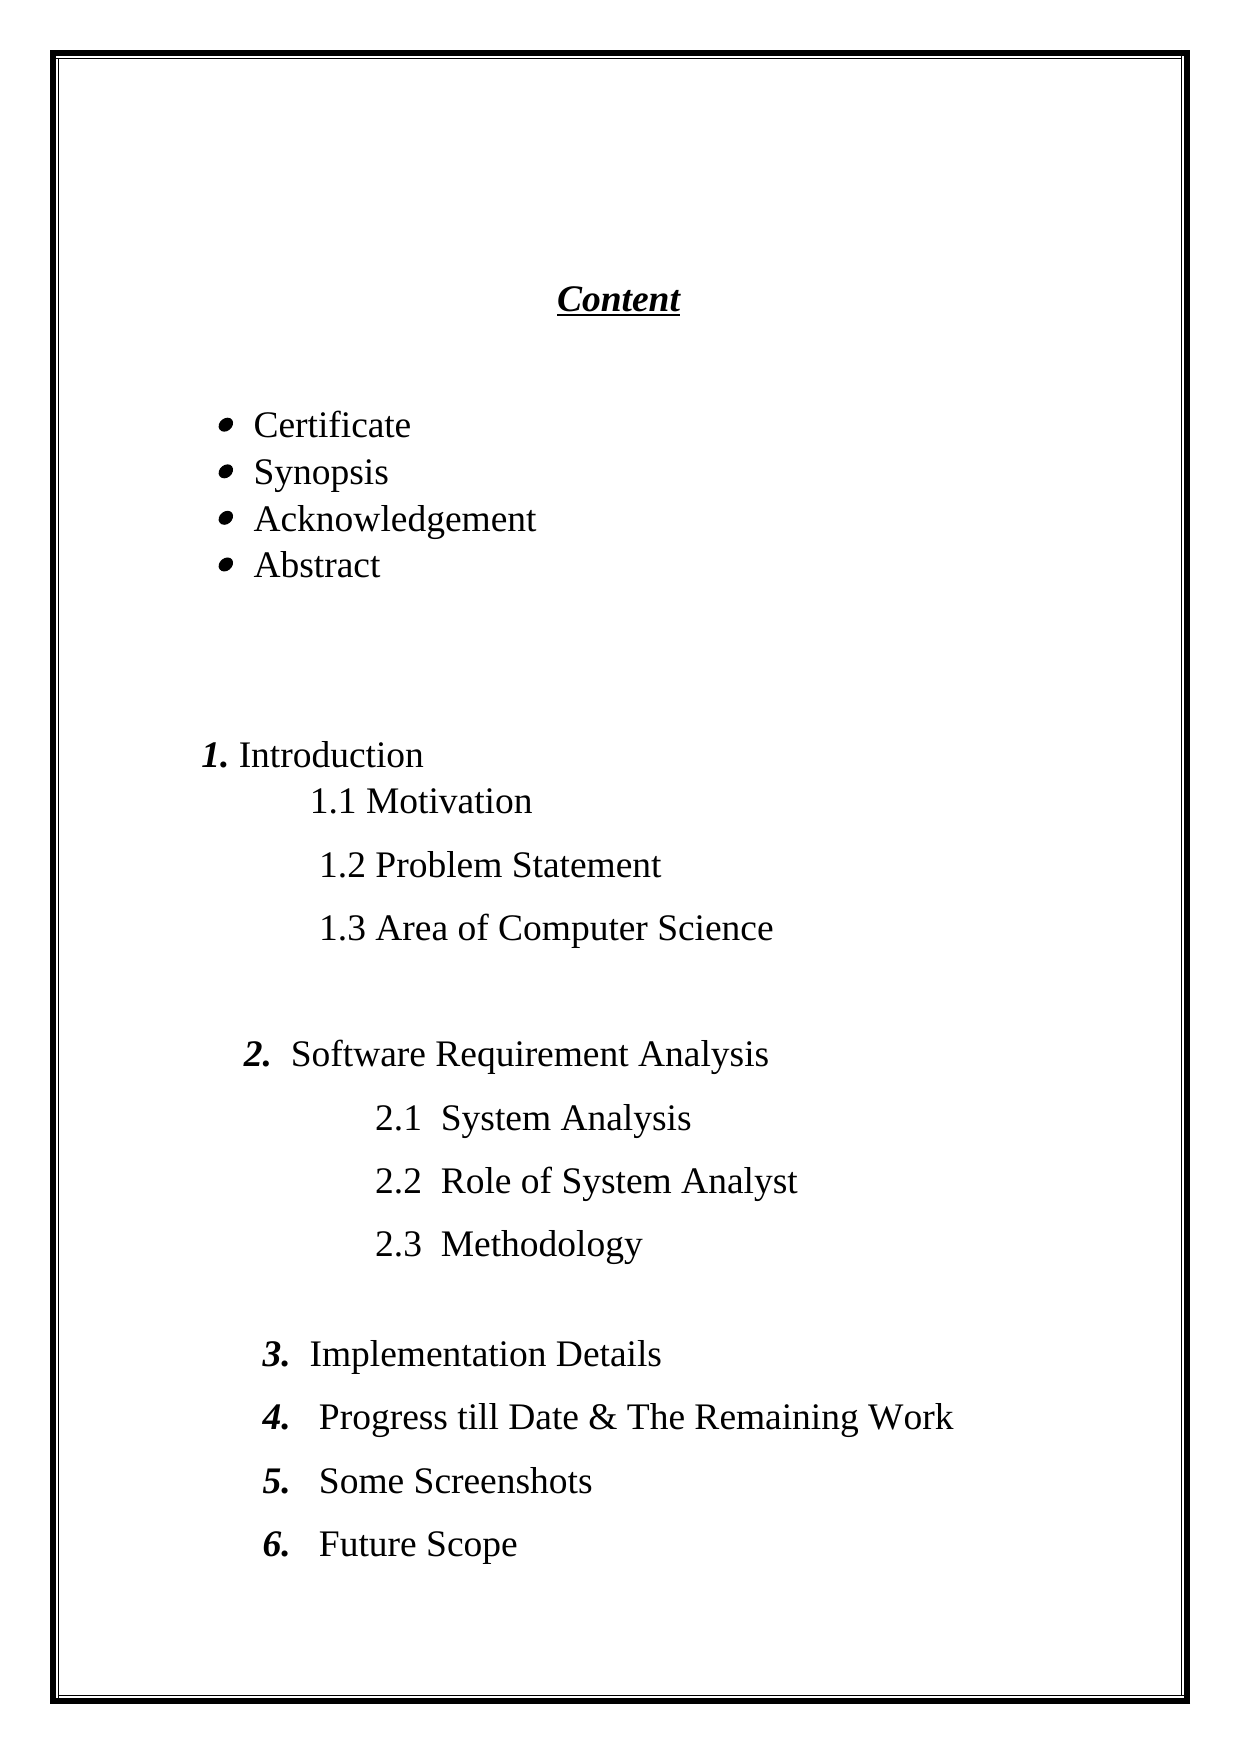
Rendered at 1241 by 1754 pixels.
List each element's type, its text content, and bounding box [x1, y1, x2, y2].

text 1.2 Problem Statement [216, 842, 1128, 885]
text 3. Implementation Details [112, 1332, 1128, 1375]
text 4. Progress till Date & The Remaining Work [112, 1395, 1128, 1438]
list Abstract [216, 543, 1128, 586]
list 1.1 Motivation [253, 779, 1128, 822]
list Introduction [201, 732, 1128, 775]
text 2. Software Requirement Analysis [112, 1032, 1128, 1075]
list Acknowledgement [216, 496, 1128, 539]
text 1.3 Area of Computer Science [216, 905, 1128, 948]
text 2.2 Role of System Analyst [112, 1158, 1128, 1201]
text 2.3 Methodology [112, 1221, 1128, 1264]
text 5. Some Screenshots [112, 1458, 1128, 1501]
list Synopsis [216, 449, 1128, 493]
list Certificate [216, 403, 1128, 446]
text 2.1 System Analysis [112, 1095, 1128, 1138]
text Content [112, 276, 1128, 319]
text 6. Future Scope [112, 1521, 1128, 1564]
